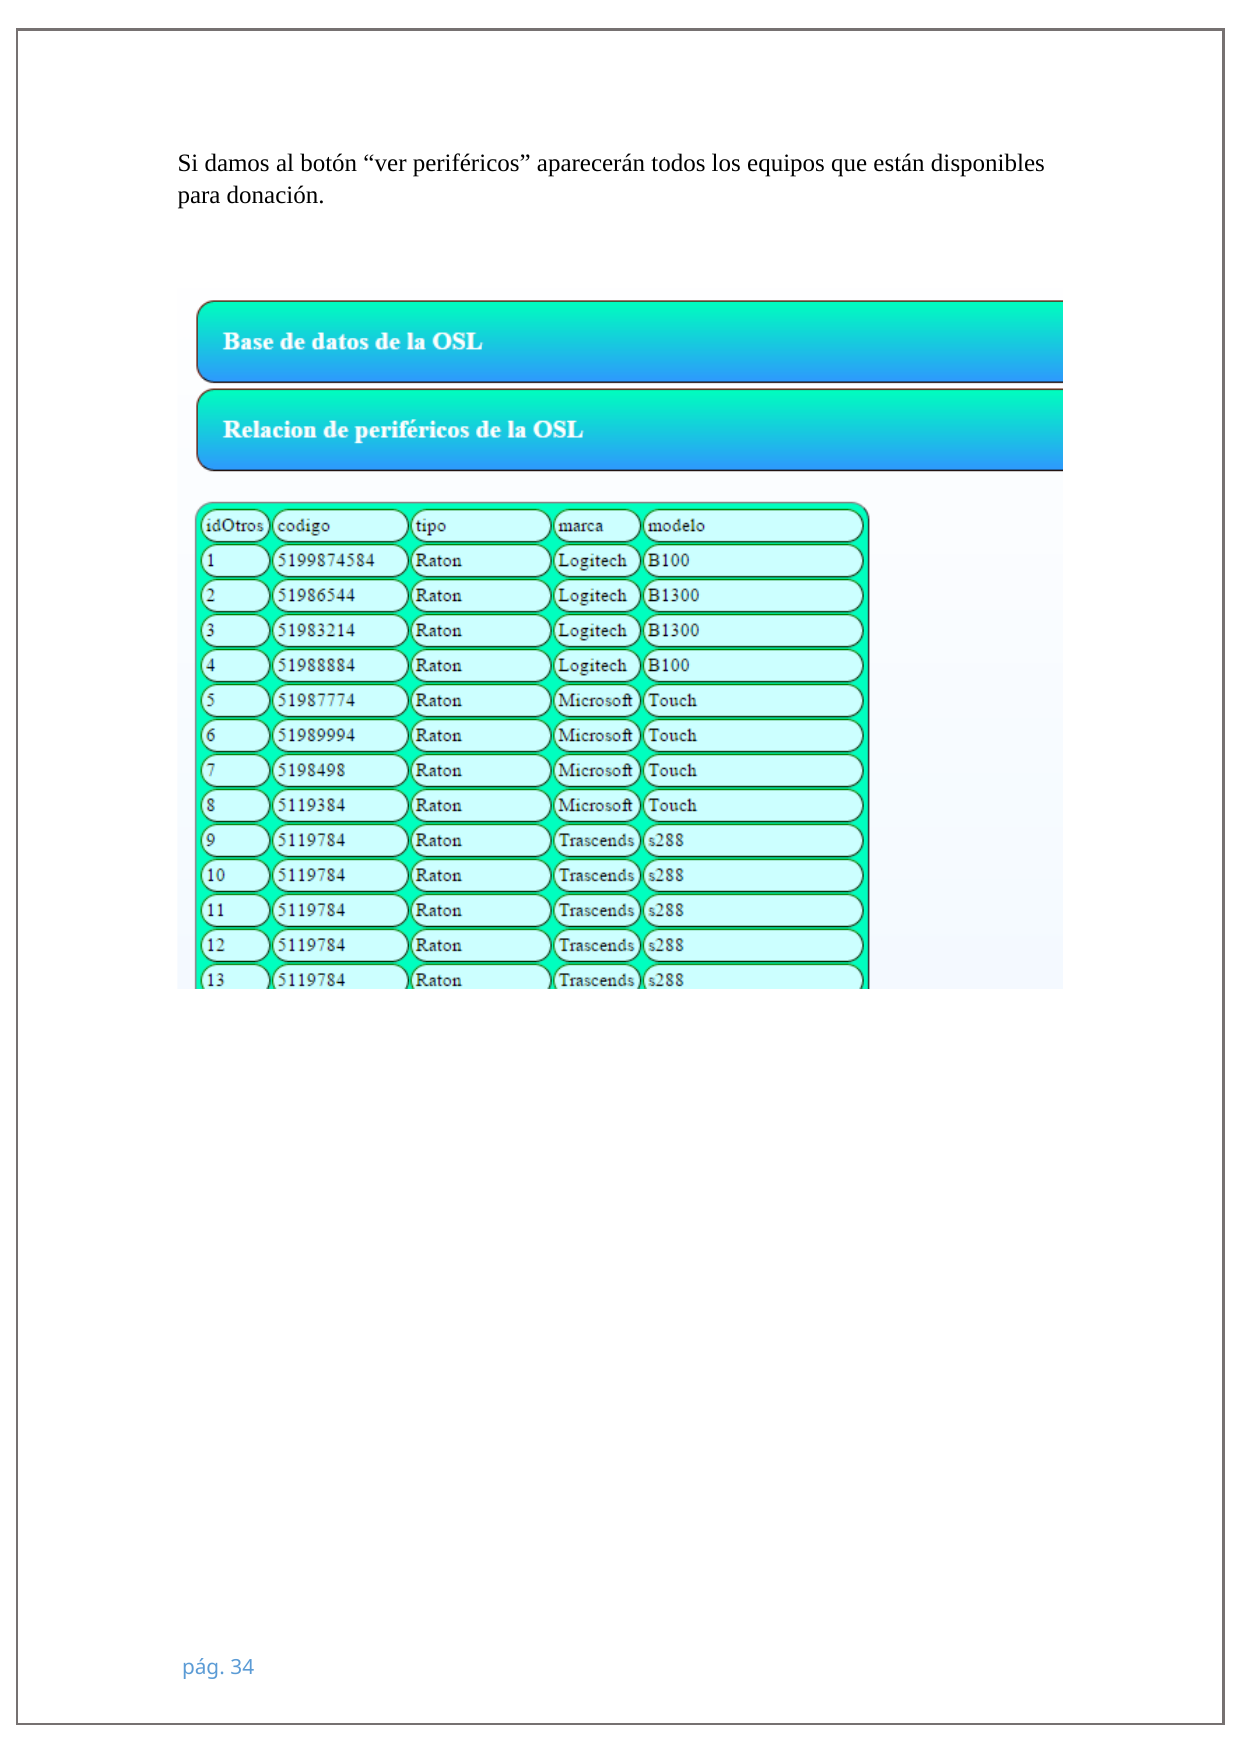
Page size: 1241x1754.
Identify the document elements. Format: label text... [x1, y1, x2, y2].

text Si damos al botón “ver periféricos” aparecerán todos los equipos que están disponibles para donación. [177, 148, 1063, 209]
picture [177, 288, 1063, 989]
